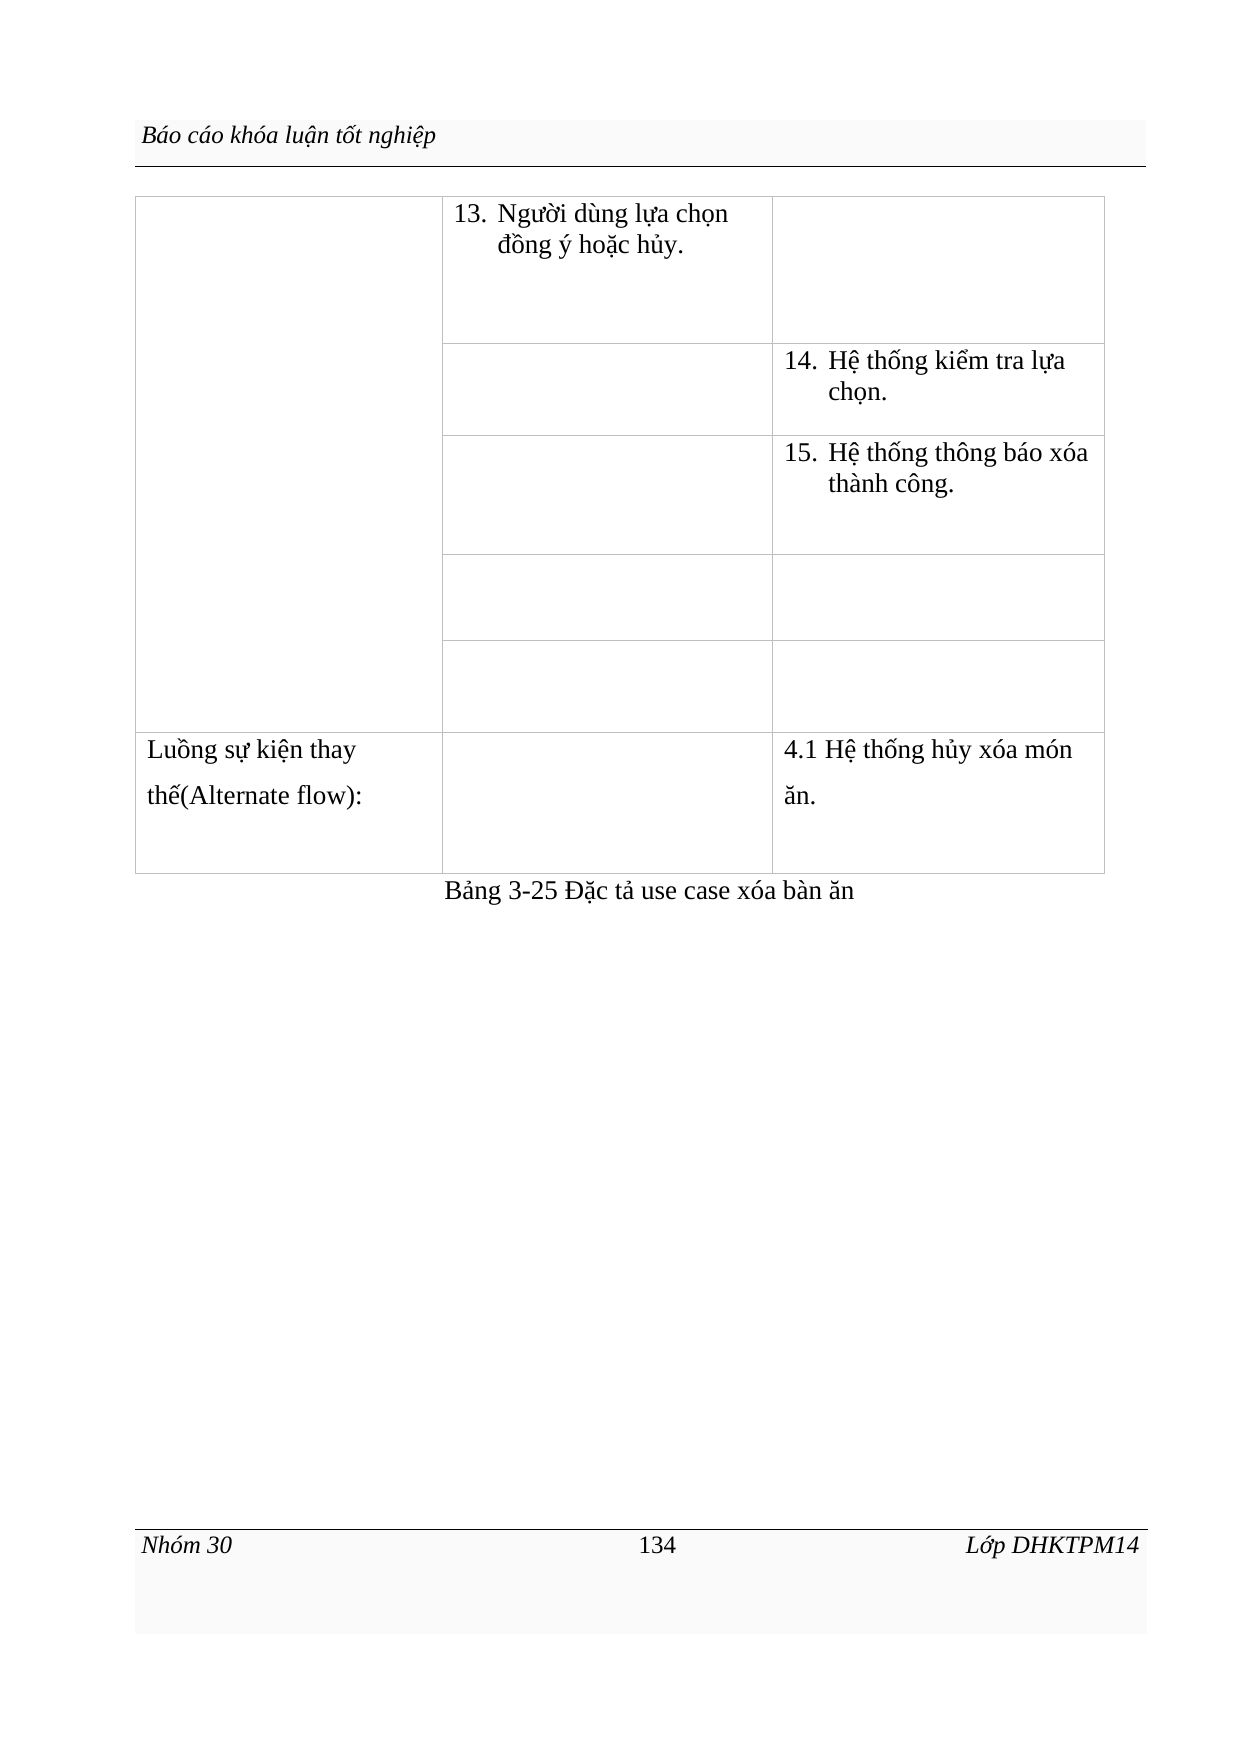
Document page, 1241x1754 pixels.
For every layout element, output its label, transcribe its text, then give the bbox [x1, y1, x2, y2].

table_cell Luồng sự kiện thay thế(Alternate flow): [136, 733, 442, 873]
table_cell Hệ thống thông báo xóa thành công. [773, 436, 1104, 554]
table_cell [443, 641, 772, 732]
table_cell [443, 344, 772, 435]
text Bảng - Đặc tả use case xóa bàn ăn [135, 874, 1105, 905]
table_cell [773, 555, 1104, 640]
table_cell [443, 436, 772, 554]
table_cell Hệ thống kiểm tra lựa chọn. [773, 344, 1104, 435]
table_cell [443, 555, 772, 640]
table_cell 4.1 Hệ thống hủy xóa món ăn. [773, 733, 1104, 873]
table_cell [443, 733, 772, 873]
table_cell [773, 197, 1104, 343]
table_cell [773, 641, 1104, 732]
table_cell Người dùng lựa chọn đồng ý hoặc hủy. [443, 197, 772, 343]
